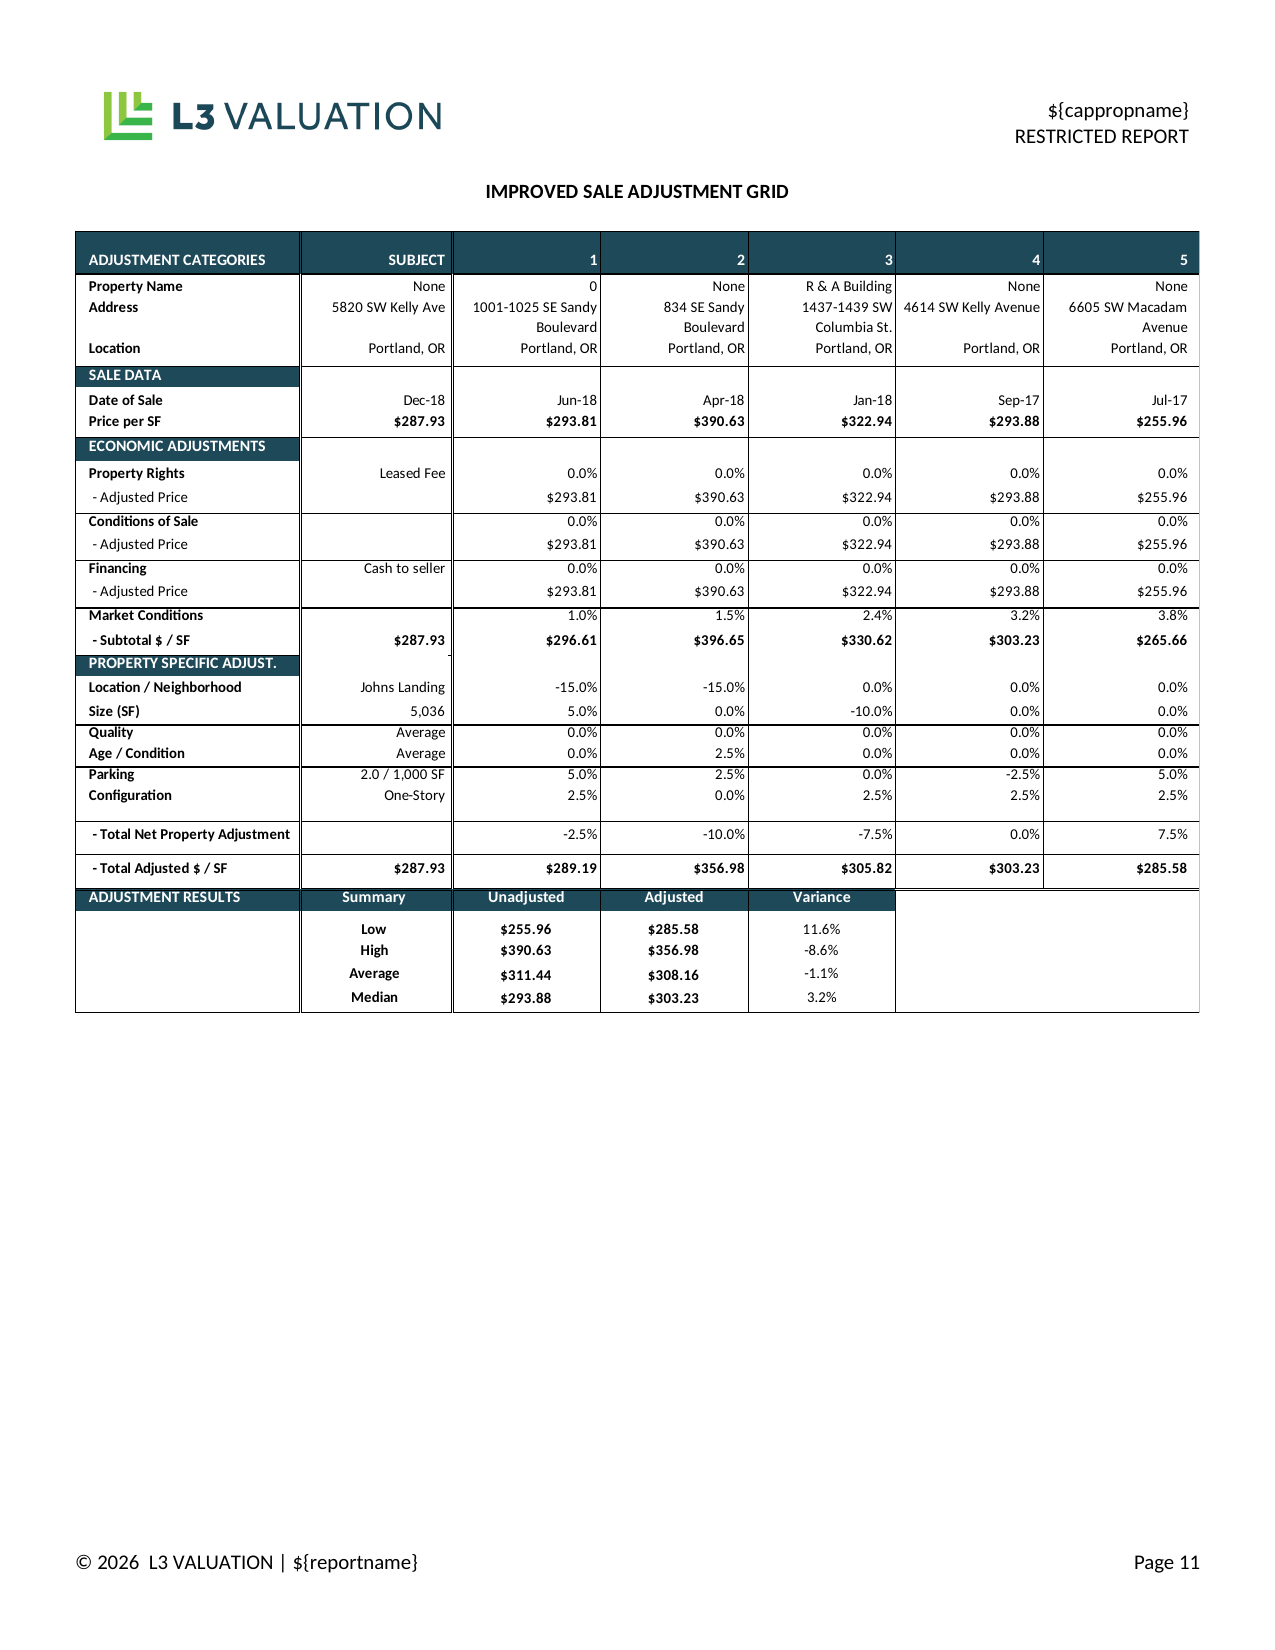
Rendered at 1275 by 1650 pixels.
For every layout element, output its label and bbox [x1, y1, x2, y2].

picture [88, 75, 455, 156]
